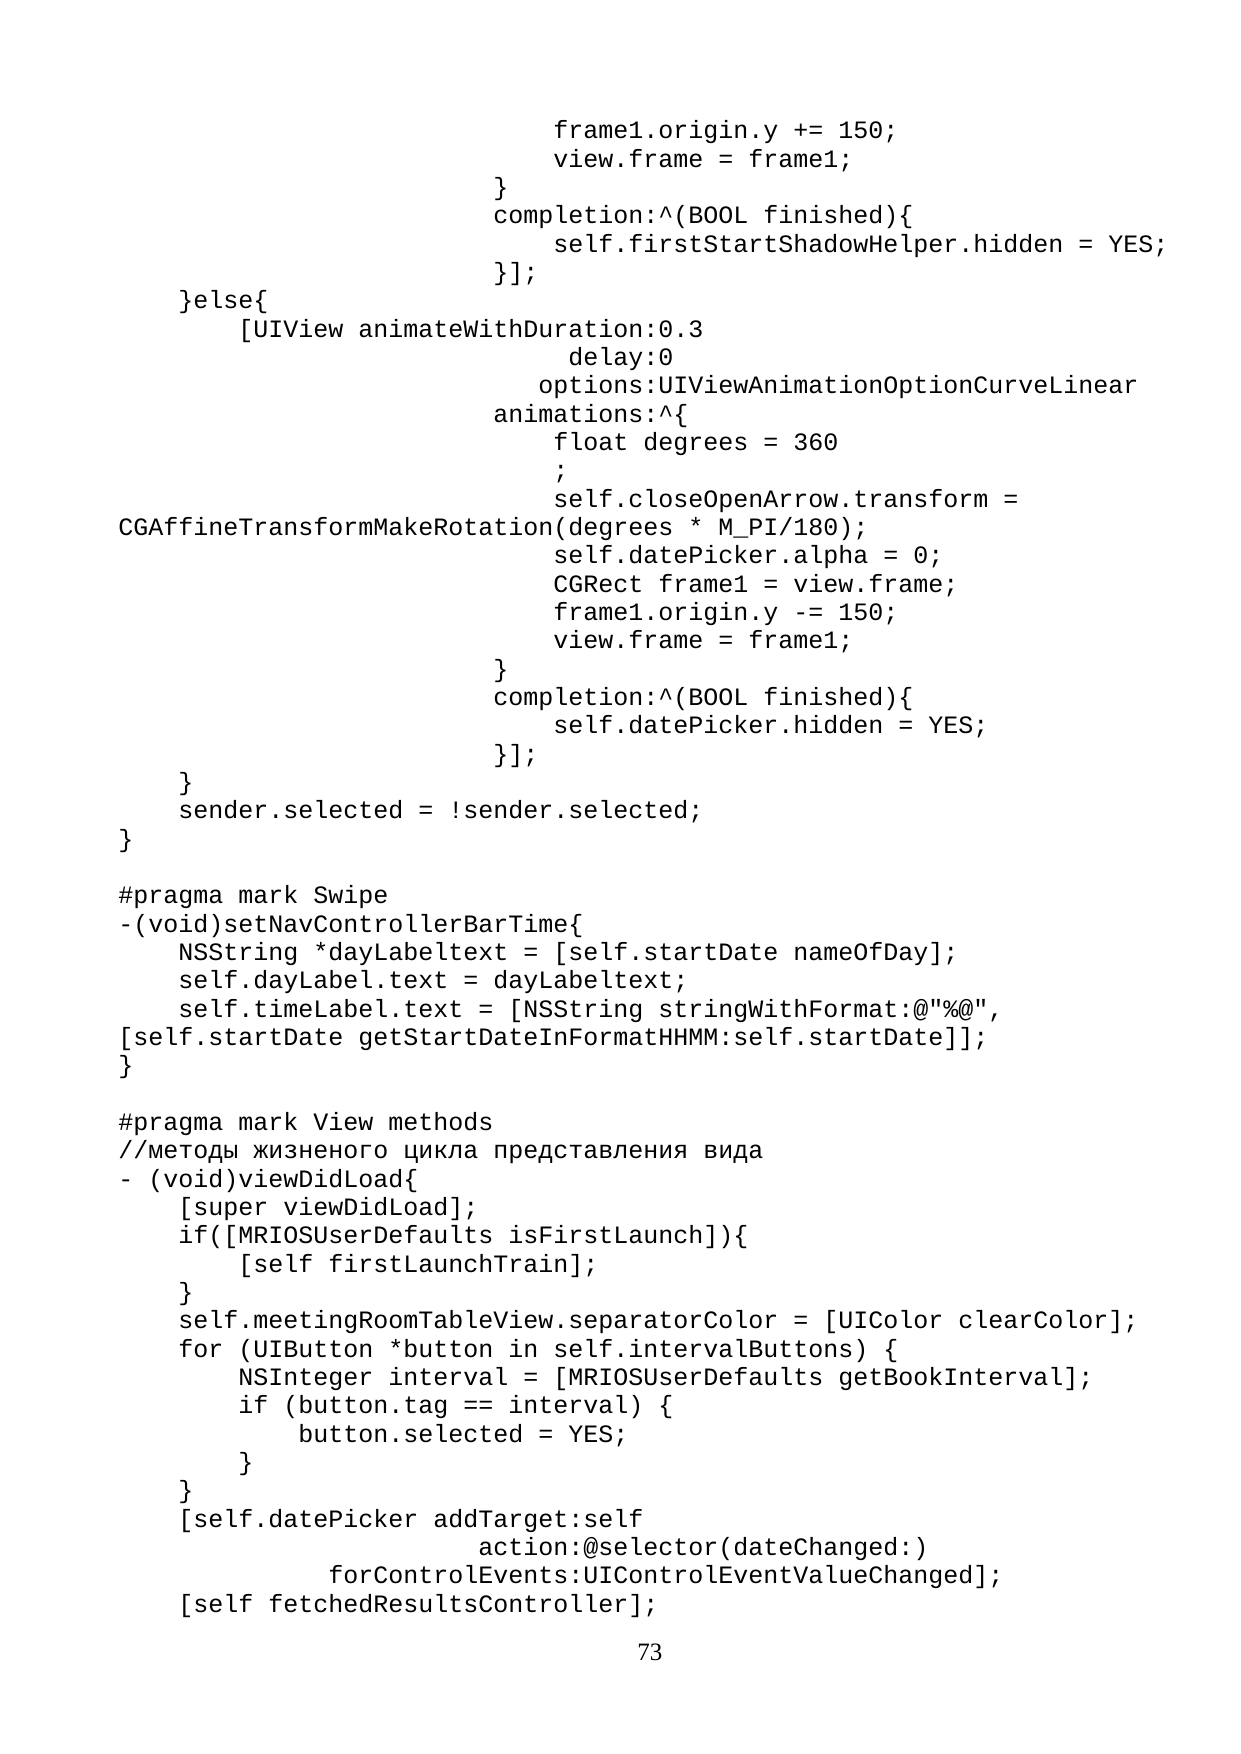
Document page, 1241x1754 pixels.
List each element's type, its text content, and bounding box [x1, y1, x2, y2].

text options:UIViewAnimationOptionCurveLinear [118, 373, 1181, 401]
text if([MRIOSUserDefaults isFirstLaunch]){ [118, 1223, 1181, 1251]
text self.datePicker.hidden = YES; [118, 713, 1181, 741]
text completion:^(BOOL finished){ [118, 203, 1181, 231]
text completion:^(BOOL finished){ [118, 685, 1181, 713]
text [super viewDidLoad]; [118, 1195, 1181, 1223]
text - (void)viewDidLoad{ [118, 1166, 1181, 1195]
text ; [118, 458, 1181, 486]
text //методы жизненого цикла представления вида [118, 1138, 1181, 1166]
text sender.selected = !sender.selected; [118, 798, 1181, 826]
text frame1.origin.y -= 150; [118, 600, 1181, 628]
text frame1.origin.y += 150; [118, 118, 1181, 146]
text NSInteger interval = [MRIOSUserDefaults getBookInterval]; [118, 1365, 1181, 1393]
text delay:0 [118, 345, 1181, 373]
text -(void)setNavControllerBarTime{ [118, 911, 1181, 940]
text [self fetchedResultsController]; [118, 1591, 1181, 1620]
text } [118, 175, 1181, 203]
text self.datePicker.alpha = 0; [118, 543, 1181, 571]
text } [118, 770, 1181, 798]
text view.frame = frame1; [118, 146, 1181, 175]
text #pragma mark Swipe [118, 883, 1181, 911]
text } [118, 1450, 1181, 1478]
text self.closeOpenArrow.transform = CGAffineTransformMakeRotation(degrees * M_PI/180); [118, 486, 1181, 543]
text for (UIButton *button in self.intervalButtons) { [118, 1336, 1181, 1365]
text }]; [118, 741, 1181, 770]
text } [118, 826, 1181, 855]
text } [118, 656, 1181, 685]
text float degrees = 360 [118, 430, 1181, 458]
text NSString *dayLabeltext = [self.startDate nameOfDay]; [118, 940, 1181, 968]
text }else{ [118, 288, 1181, 316]
text self.timeLabel.text = [NSString stringWithFormat:@"%@", [self.startDate getStartDateInFormatHHMM:self.startDate]]; [118, 996, 1181, 1053]
text CGRect frame1 = view.frame; [118, 571, 1181, 600]
text self.firstStartShadowHelper.hidden = YES; [118, 231, 1181, 260]
text forControlEvents:UIControlEventValueChanged]; [118, 1563, 1181, 1591]
text self.meetingRoomTableView.separatorColor = [UIColor clearColor]; [118, 1308, 1181, 1336]
text } [118, 1478, 1181, 1506]
text [self.datePicker addTarget:self [118, 1506, 1181, 1535]
text #pragma mark View methods [118, 1110, 1181, 1138]
text [self firstLaunchTrain]; [118, 1251, 1181, 1280]
text button.selected = YES; [118, 1421, 1181, 1450]
text view.frame = frame1; [118, 628, 1181, 656]
text }]; [118, 260, 1181, 288]
text } [118, 1280, 1181, 1308]
text [UIView animateWithDuration:0.3 [118, 316, 1181, 345]
text } [118, 1053, 1181, 1081]
text self.dayLabel.text = dayLabeltext; [118, 968, 1181, 996]
text animations:^{ [118, 401, 1181, 430]
text action:@selector(dateChanged:) [118, 1535, 1181, 1563]
text if (button.tag == interval) { [118, 1393, 1181, 1421]
